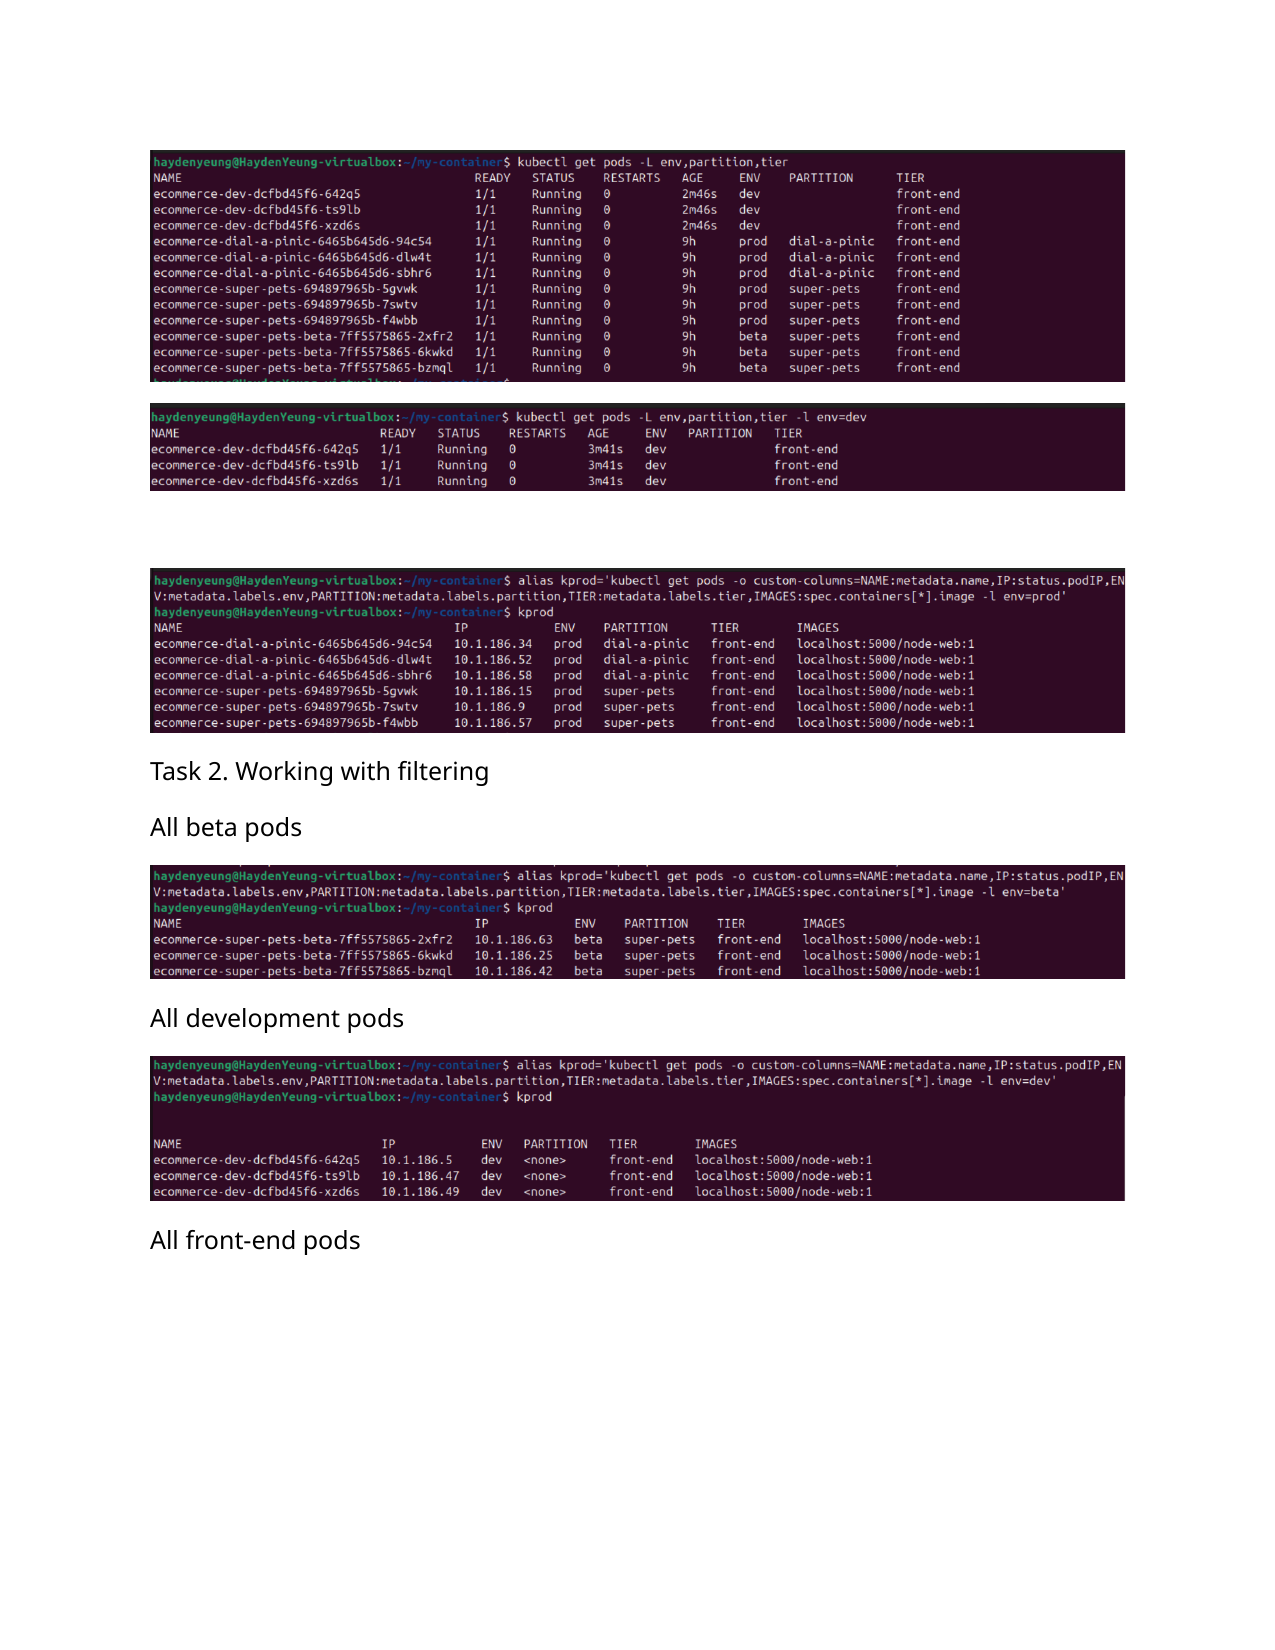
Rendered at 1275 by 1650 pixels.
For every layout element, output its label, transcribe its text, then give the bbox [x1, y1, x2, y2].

picture [150, 568, 1125, 733]
text All front-end pods [150, 1222, 1125, 1256]
text Task 2. Working with filtering [150, 754, 1125, 788]
picture [150, 403, 1125, 491]
picture [150, 1056, 1125, 1201]
picture [150, 865, 1125, 979]
picture [150, 150, 1125, 382]
text All beta pods [150, 810, 1125, 844]
text All development pods [150, 1000, 1125, 1034]
